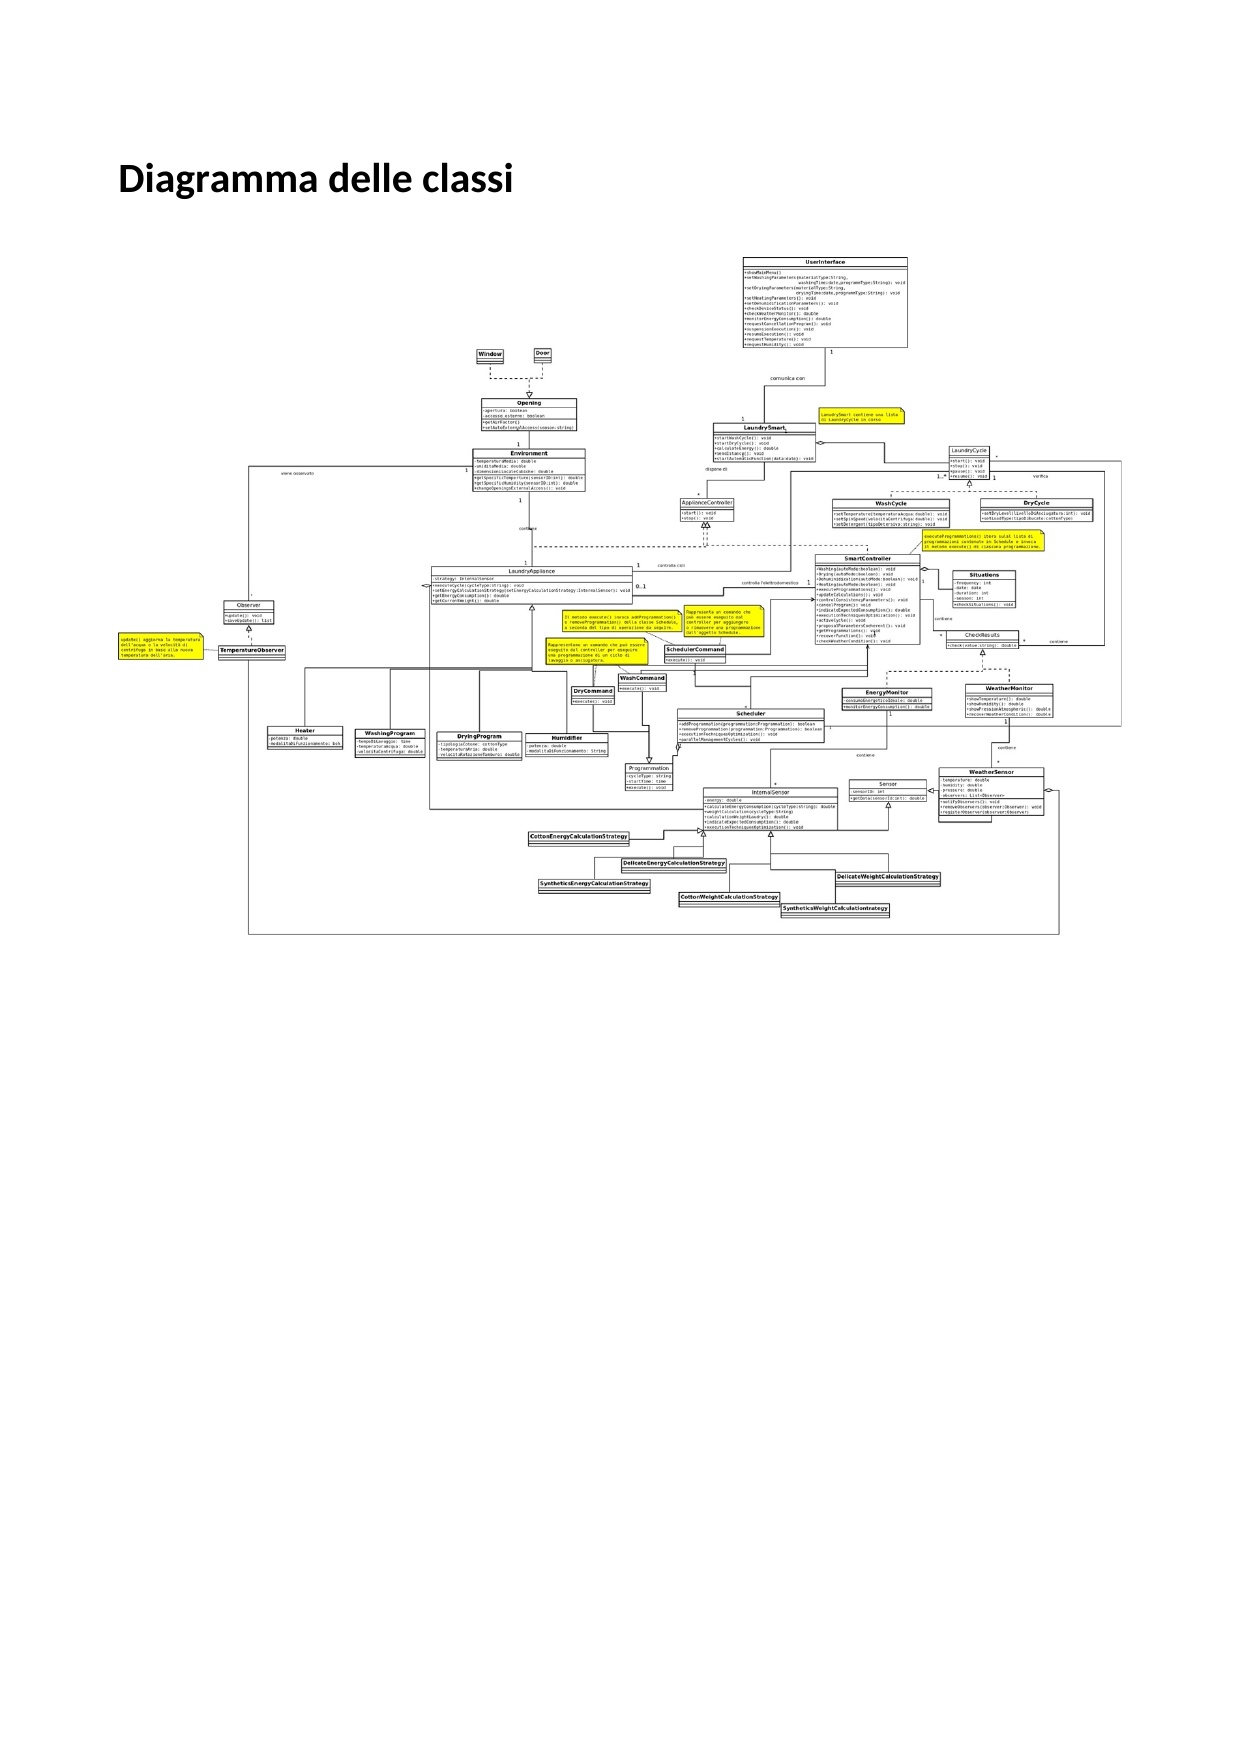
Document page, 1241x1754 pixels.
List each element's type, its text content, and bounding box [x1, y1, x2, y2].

subtitle Diagramma delle classi [118, 152, 1122, 203]
picture [118, 257, 1122, 935]
